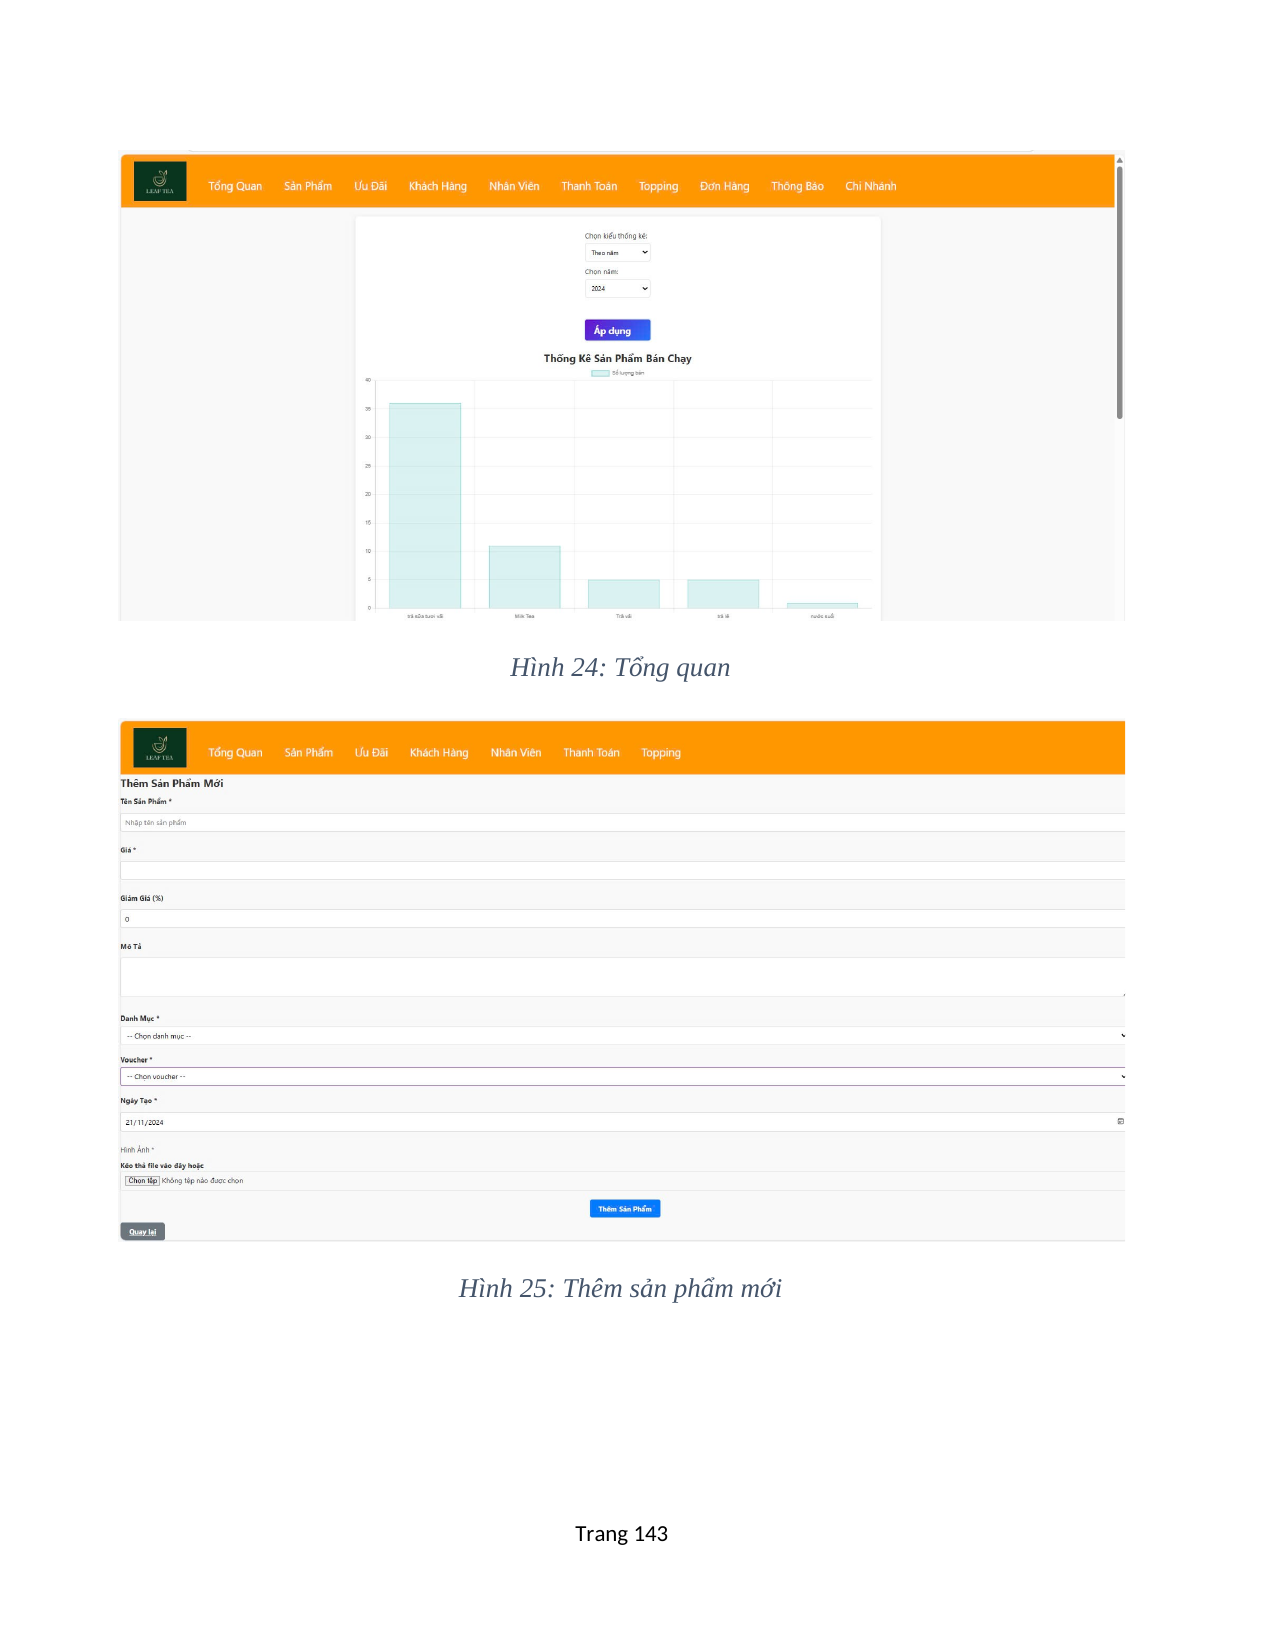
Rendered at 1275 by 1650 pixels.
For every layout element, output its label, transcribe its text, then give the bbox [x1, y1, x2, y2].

text Hình 25: Thêm sản phẩm mới [118, 1272, 1125, 1303]
picture [118, 718, 1125, 1242]
text Hình 24: Tổng quan [118, 651, 1125, 682]
picture [118, 150, 1125, 621]
